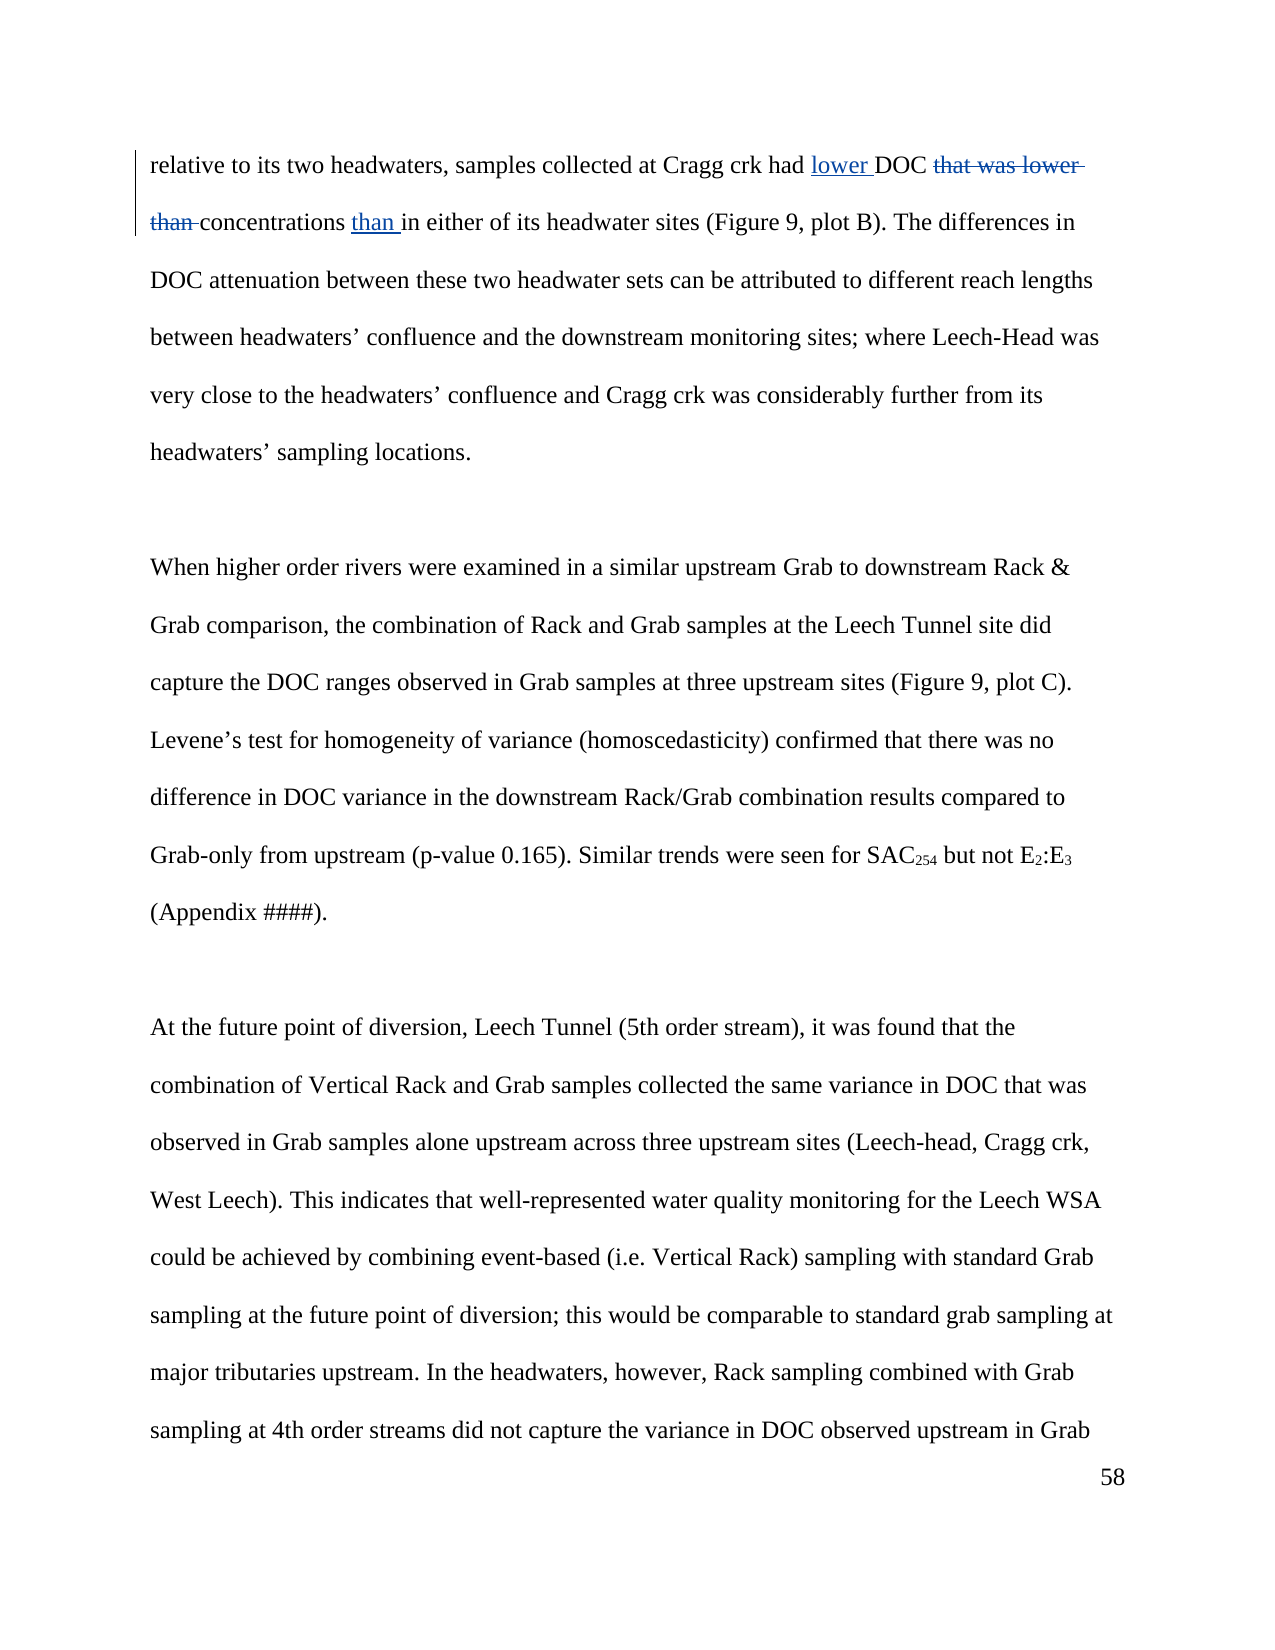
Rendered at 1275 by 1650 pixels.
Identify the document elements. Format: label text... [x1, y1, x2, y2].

text When higher order rivers were examined in a similar upstream Grab to downstream Rack & Grab comparison, the combination of Rack and Grab samples at the Leech Tunnel site did capture the DOC ranges observed in Grab samples at three upstream sites (Figure 9, plot C). Levene’s test for homogeneity of variance (homoscedasticity) confirmed that there was no difference in DOC variance in the downstream Rack/Grab combination results compared to Grab-only from upstream (p-value 0.165). Similar trends were seen for SAC254 but not E2:E3 (Appendix ####). [150, 552, 1125, 926]
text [150, 150, 1125, 466]
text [150, 1012, 1125, 1444]
